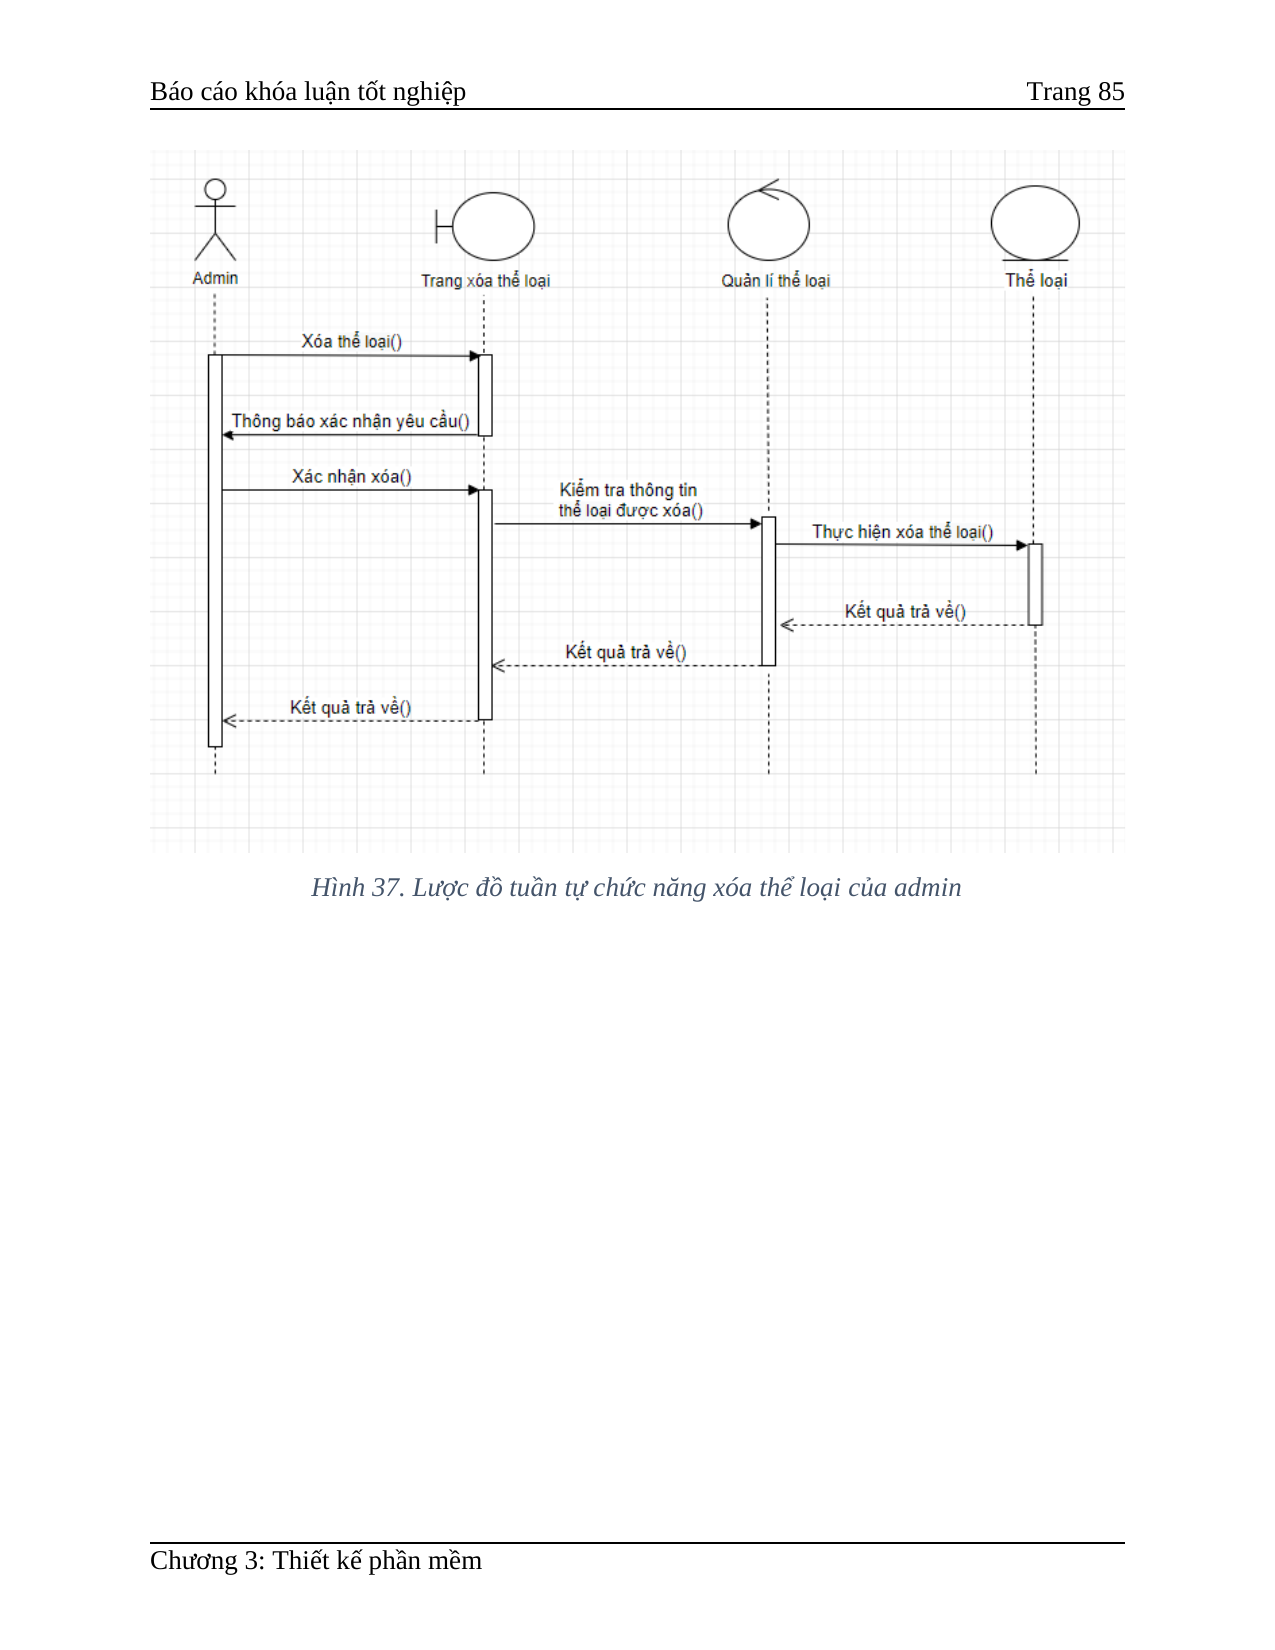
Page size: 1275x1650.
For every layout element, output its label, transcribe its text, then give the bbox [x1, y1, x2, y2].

picture [150, 150, 1125, 853]
